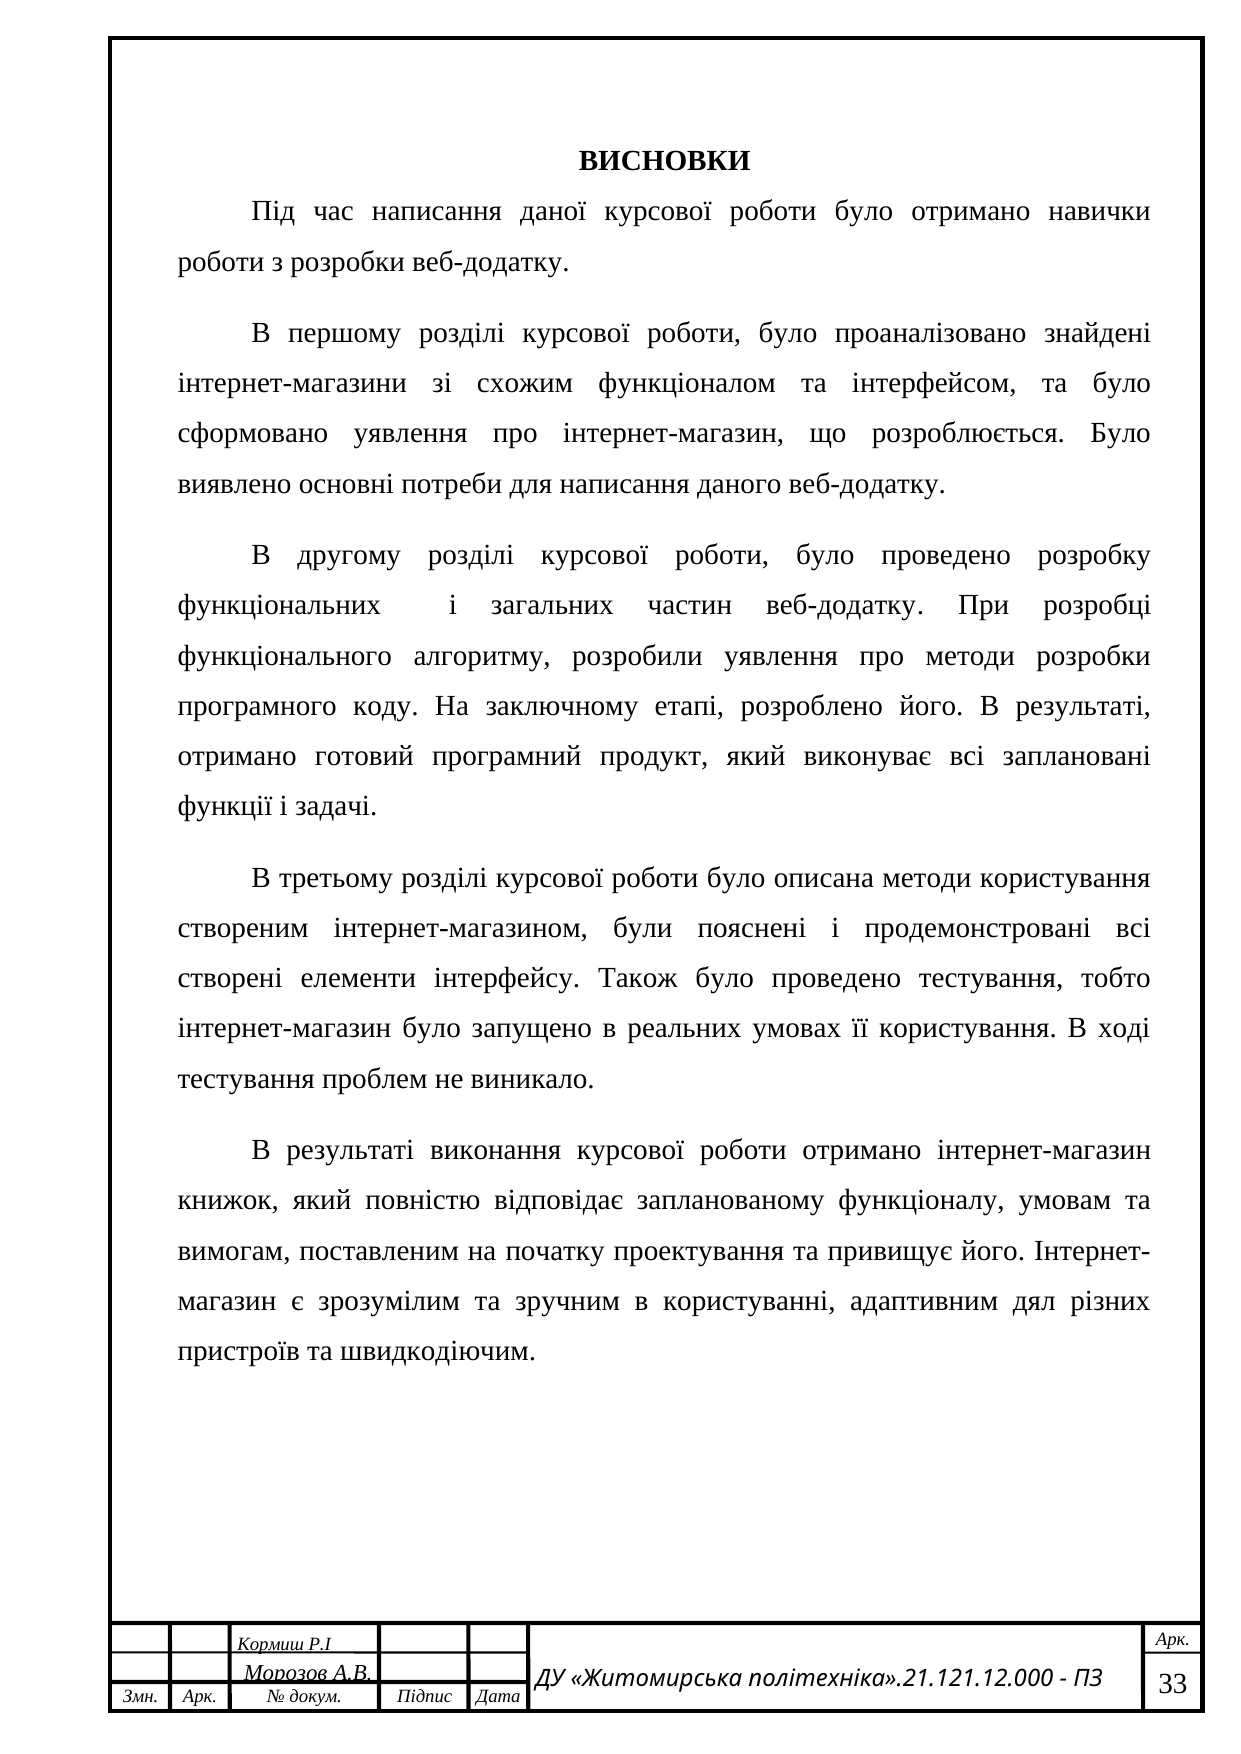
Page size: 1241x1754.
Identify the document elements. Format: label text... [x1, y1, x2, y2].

text В другому розділі курсової роботи, було проведено розробку функціональних і загальних частин веб-додатку. При розробці функціонального алгоритму, розробили уявлення про методи розробки програмного коду. На заключному етапі, розроблено його. В результаті, отримано готовий програмний продукт, який виконуває всі заплановані функції і задачі. [177, 537, 1152, 822]
text Під час написання даної курсової роботи було отримано навички роботи з розробки веб-додатку. [177, 193, 1152, 277]
text В результаті виконання курсової роботи отримано інтернет-магазин книжок, який повністю відповідає запланованому функціоналу, умовам та вимогам, поставленим на початку проектування та привищує його. Інтернет-магазин є зрозумілим та зручним в користуванні, адаптивним дял різних пристроїв та швидкодіючим. [177, 1132, 1152, 1367]
subtitle ВИСНОВКИ [177, 143, 1152, 177]
text В третьому розділі курсової роботи було описана методи користування створеним інтернет-магазином, були пояснені і продемонстровані всі створені елементи інтерфейсу. Також було проведено тестування, тобто інтернет-магазин було запущено в реальних умовах її користування. В ході тестування проблем не виникало. [177, 860, 1152, 1094]
text В першому розділі курсової роботи, було проаналізовано знайдені інтернет-магазини зі схожим функціоналом та інтерфейсом, та було сформовано уявлення про інтернет-магазин, що розроблюється. Було виявлено основні потреби для написання даного веб-додатку. [177, 315, 1152, 499]
